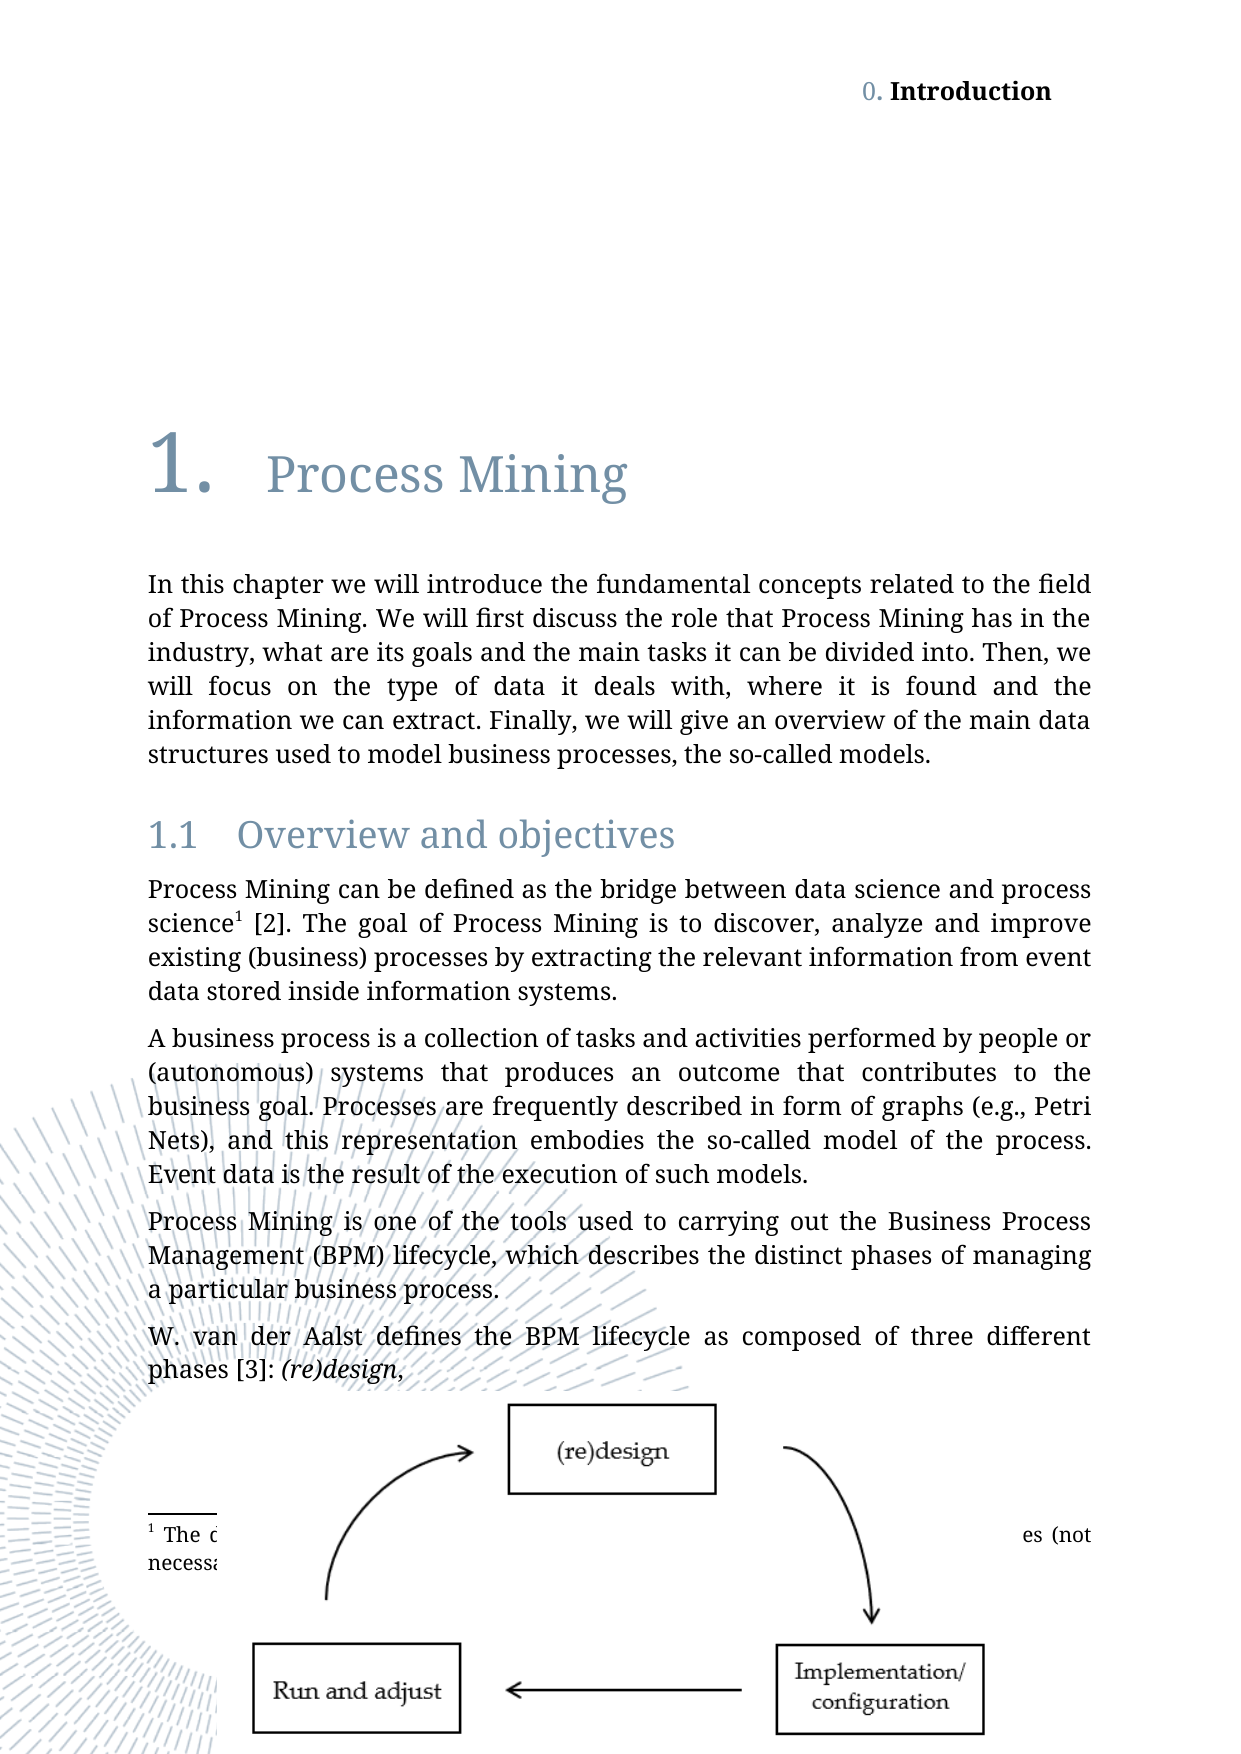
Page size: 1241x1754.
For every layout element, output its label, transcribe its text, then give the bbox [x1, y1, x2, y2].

picture [217, 1391, 1024, 1754]
text Process Mining is one of the tools used to carrying out the Business Process Management (BPM) lifecycle, which describes the distinct phases of managing a particular business process. [148, 1203, 1092, 1306]
text In this chapter we will introduce the fundamental concepts related to the field of Process Mining. We will first discuss the role that Process Mining has in the industry, what are its goals and the main tasks it can be divided into. Then, we will focus on the type of data it deals with, where it is found and the information we can extract. Finally, we will give an overview of the main data structures used to model business processes, the so-called models. [148, 566, 1092, 771]
text Process Mining can be defined as the bridge between data science and process science. The goal of Process Mining is to discover, analyze and improve existing (business) processes by extracting the relevant information from event data stored inside information systems. [148, 872, 1092, 1008]
text A business process is a collection of tasks and activities performed by people or (autonomous) systems that produces an outcome that contributes to the business goal. Processes are frequently described in form of graphs (e.g., Petri Nets), and this representation embodies the so-called model of the process. Event data is the result of the execution of such models. [148, 1021, 1092, 1191]
subtitle Overview and objectives [148, 808, 1092, 859]
subtitle Process Mining [148, 403, 1092, 516]
text W. van der Aalst defines the BPM lifecycle as composed of three different phases: (re)design, [148, 1318, 1092, 1386]
